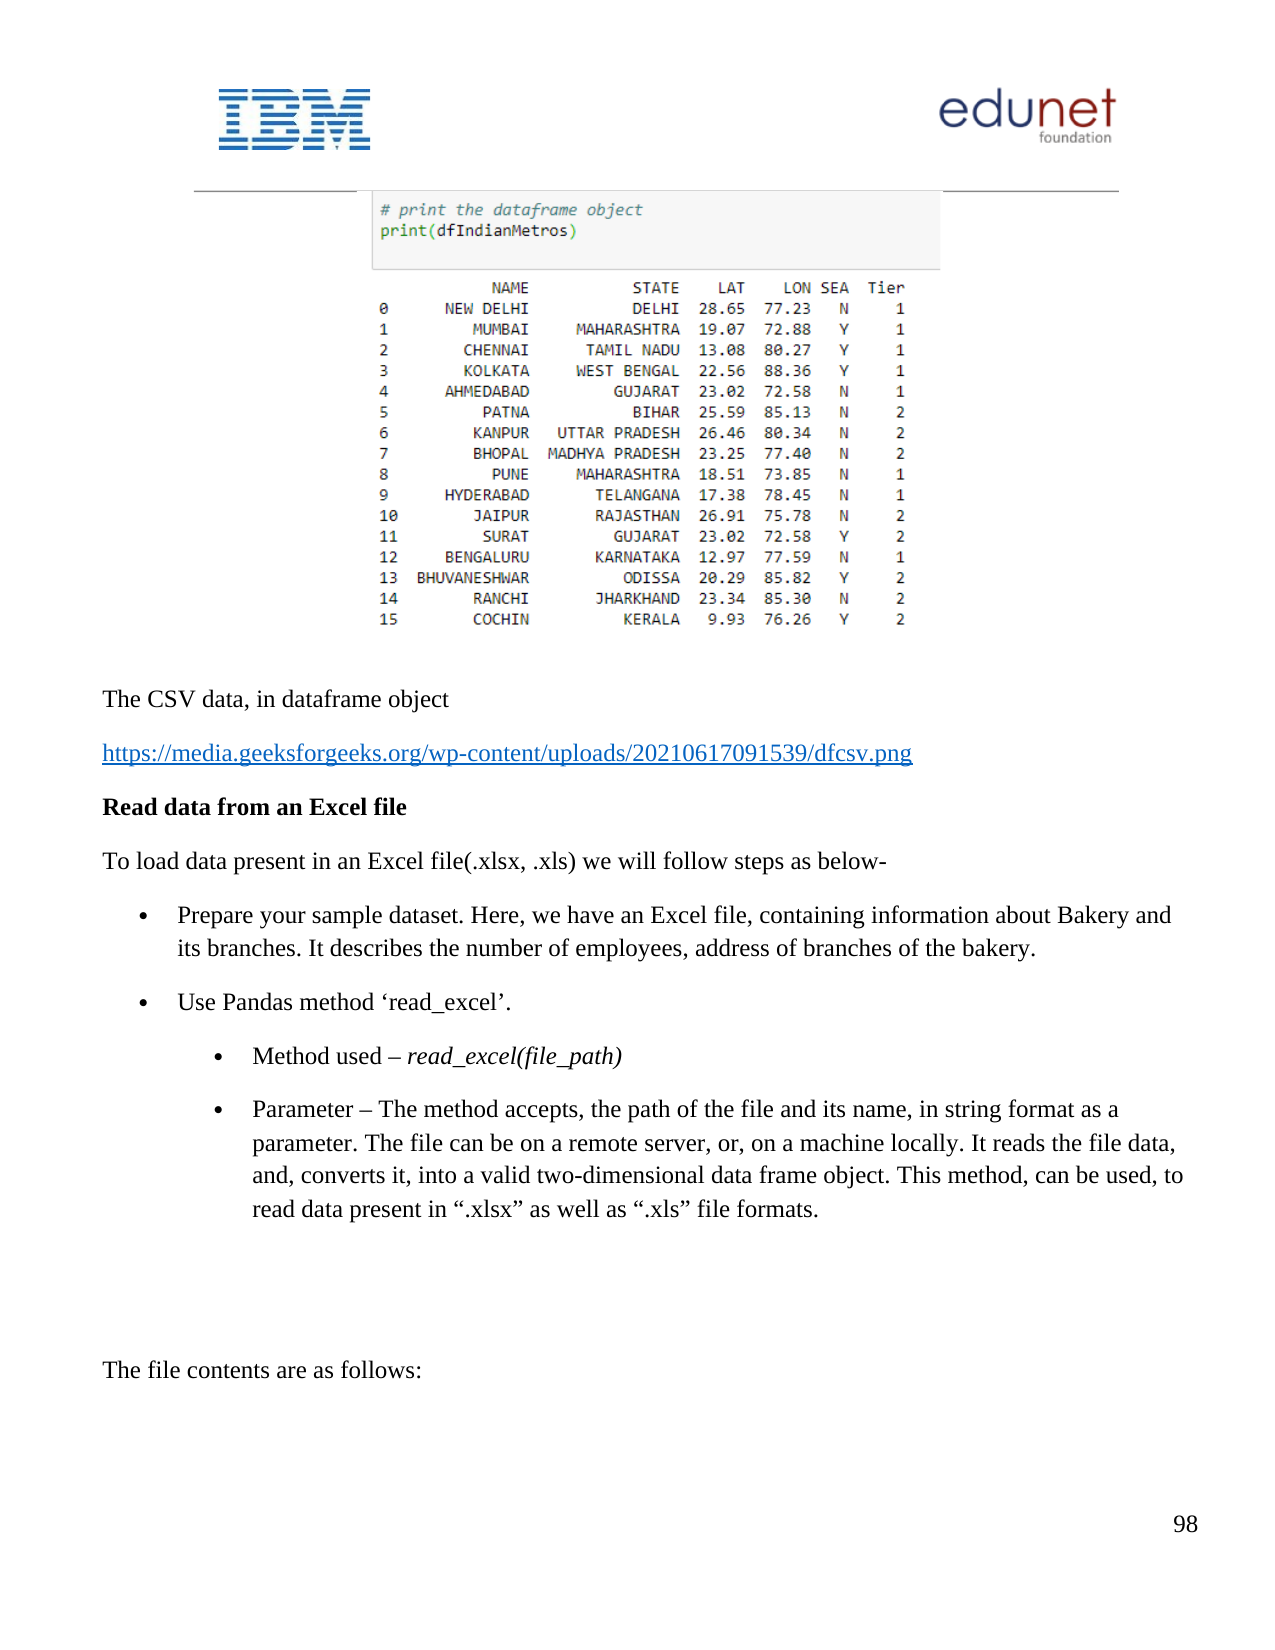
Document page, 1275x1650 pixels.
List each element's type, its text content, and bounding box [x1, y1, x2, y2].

list Use Pandas method ‘read_excel’. [139, 987, 1198, 1016]
text Read data from an Excel file [102, 792, 1198, 821]
text To load data present in an Excel file(.xlsx, .xls) we will follow steps as below- [102, 846, 1198, 875]
picture [218, 89, 371, 150]
text https://media.geeksforgeeks.org/wp-content/uploads/20210617091539/dfcsv.png [102, 738, 1198, 767]
list Method used – read_excel(file_path) [214, 1041, 1198, 1069]
picture [356, 191, 944, 660]
list Prepare your sample dataset. Here, we have an Excel file, containing information about Bakery and its branches. It describes the number of employees, address of branches of the bakery. [139, 900, 1198, 962]
list Parameter – The method accepts, the path of the file and its name, in string format as a parameter. The file can be on a remote server, or, on a machine locally. It reads the file data, and, converts it, into a valid two-dimensional data frame object. This method, can be used, to read data present in “.xlsx” as well as “.xls” file formats. [214, 1094, 1198, 1222]
picture [937, 78, 1121, 150]
text The file contents are as follows: [102, 1355, 1198, 1384]
text The CSV data, in dataframe object [102, 684, 1198, 713]
